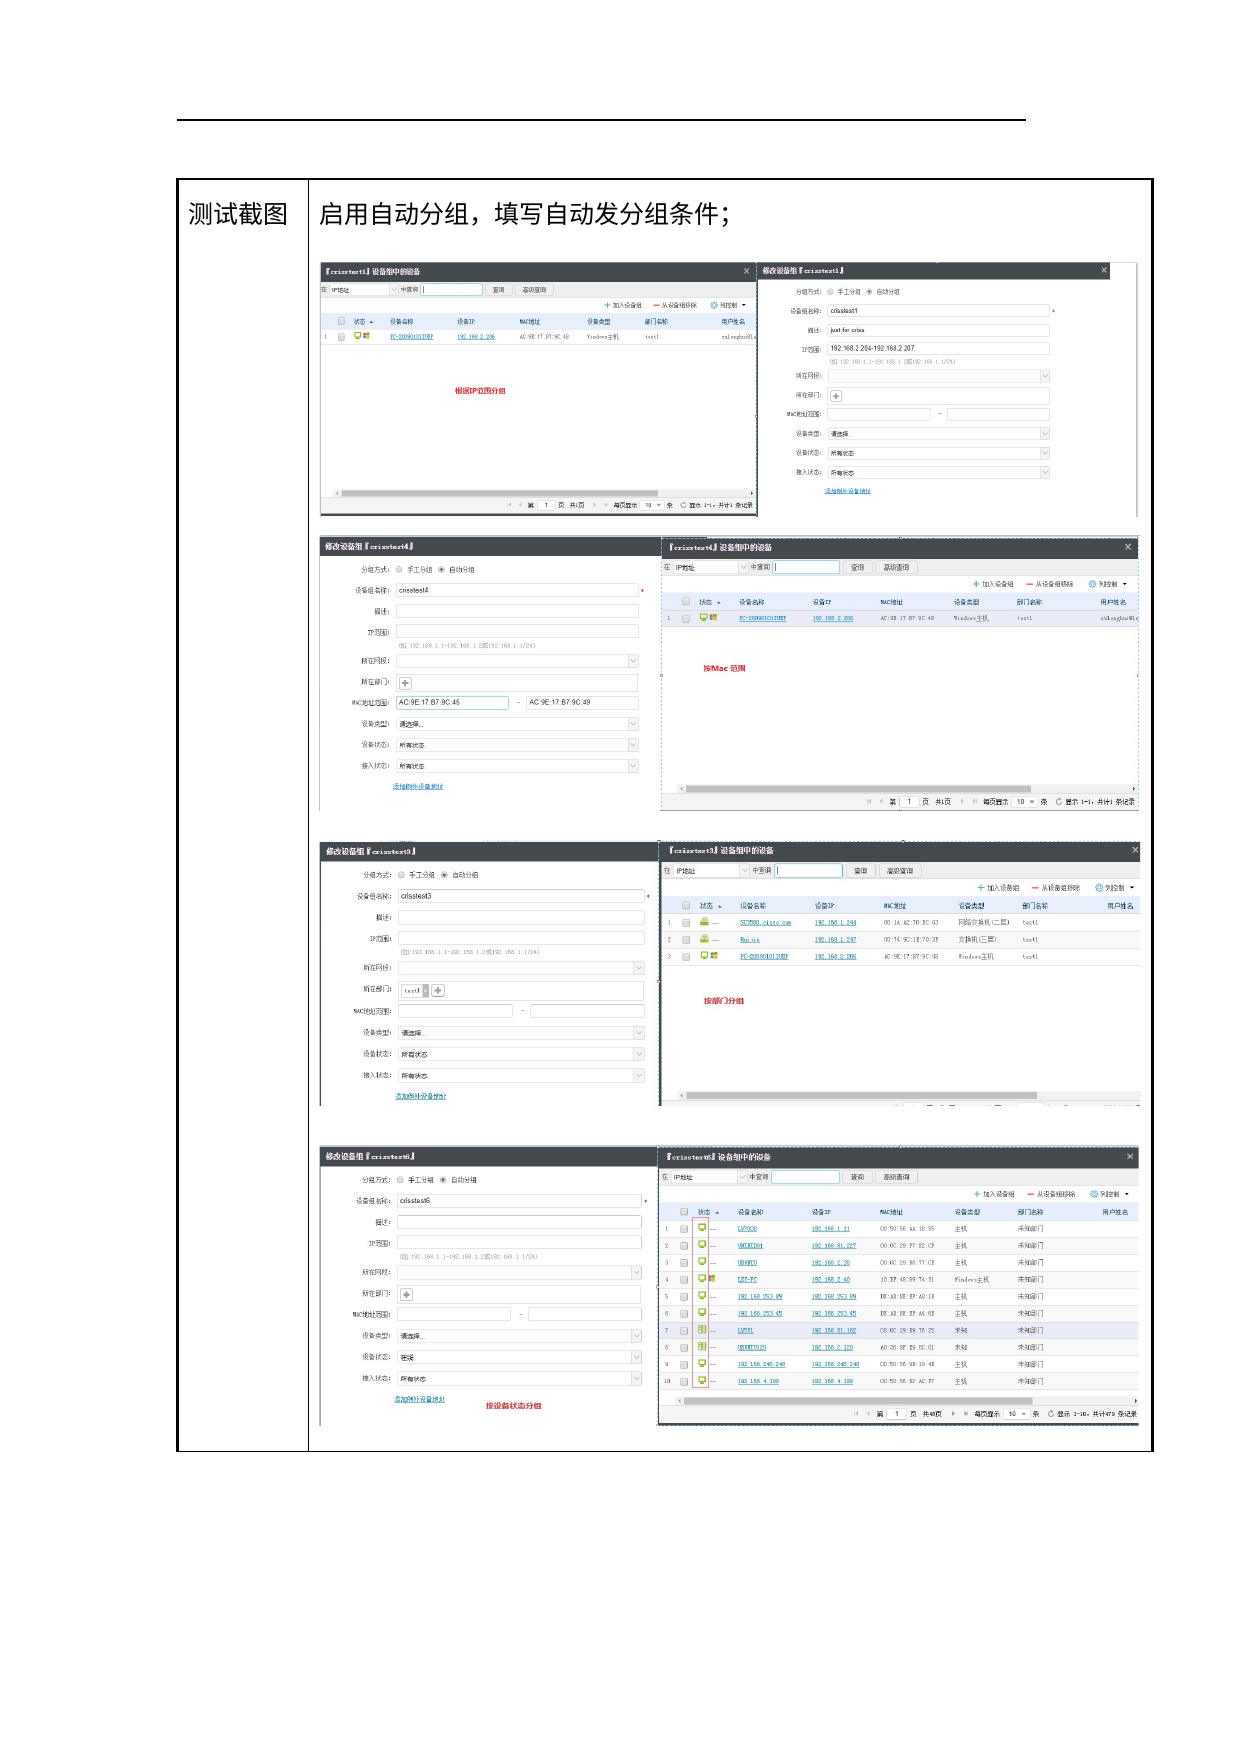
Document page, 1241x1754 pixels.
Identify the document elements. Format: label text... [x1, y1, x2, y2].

picture [319, 840, 1141, 1112]
table_cell 启用自动分组，填写自动发分组条件； [309, 180, 1151, 1451]
table_cell 测试截图 [179, 180, 308, 1451]
picture [319, 535, 1141, 812]
picture [319, 262, 1139, 517]
picture [319, 1145, 1139, 1428]
